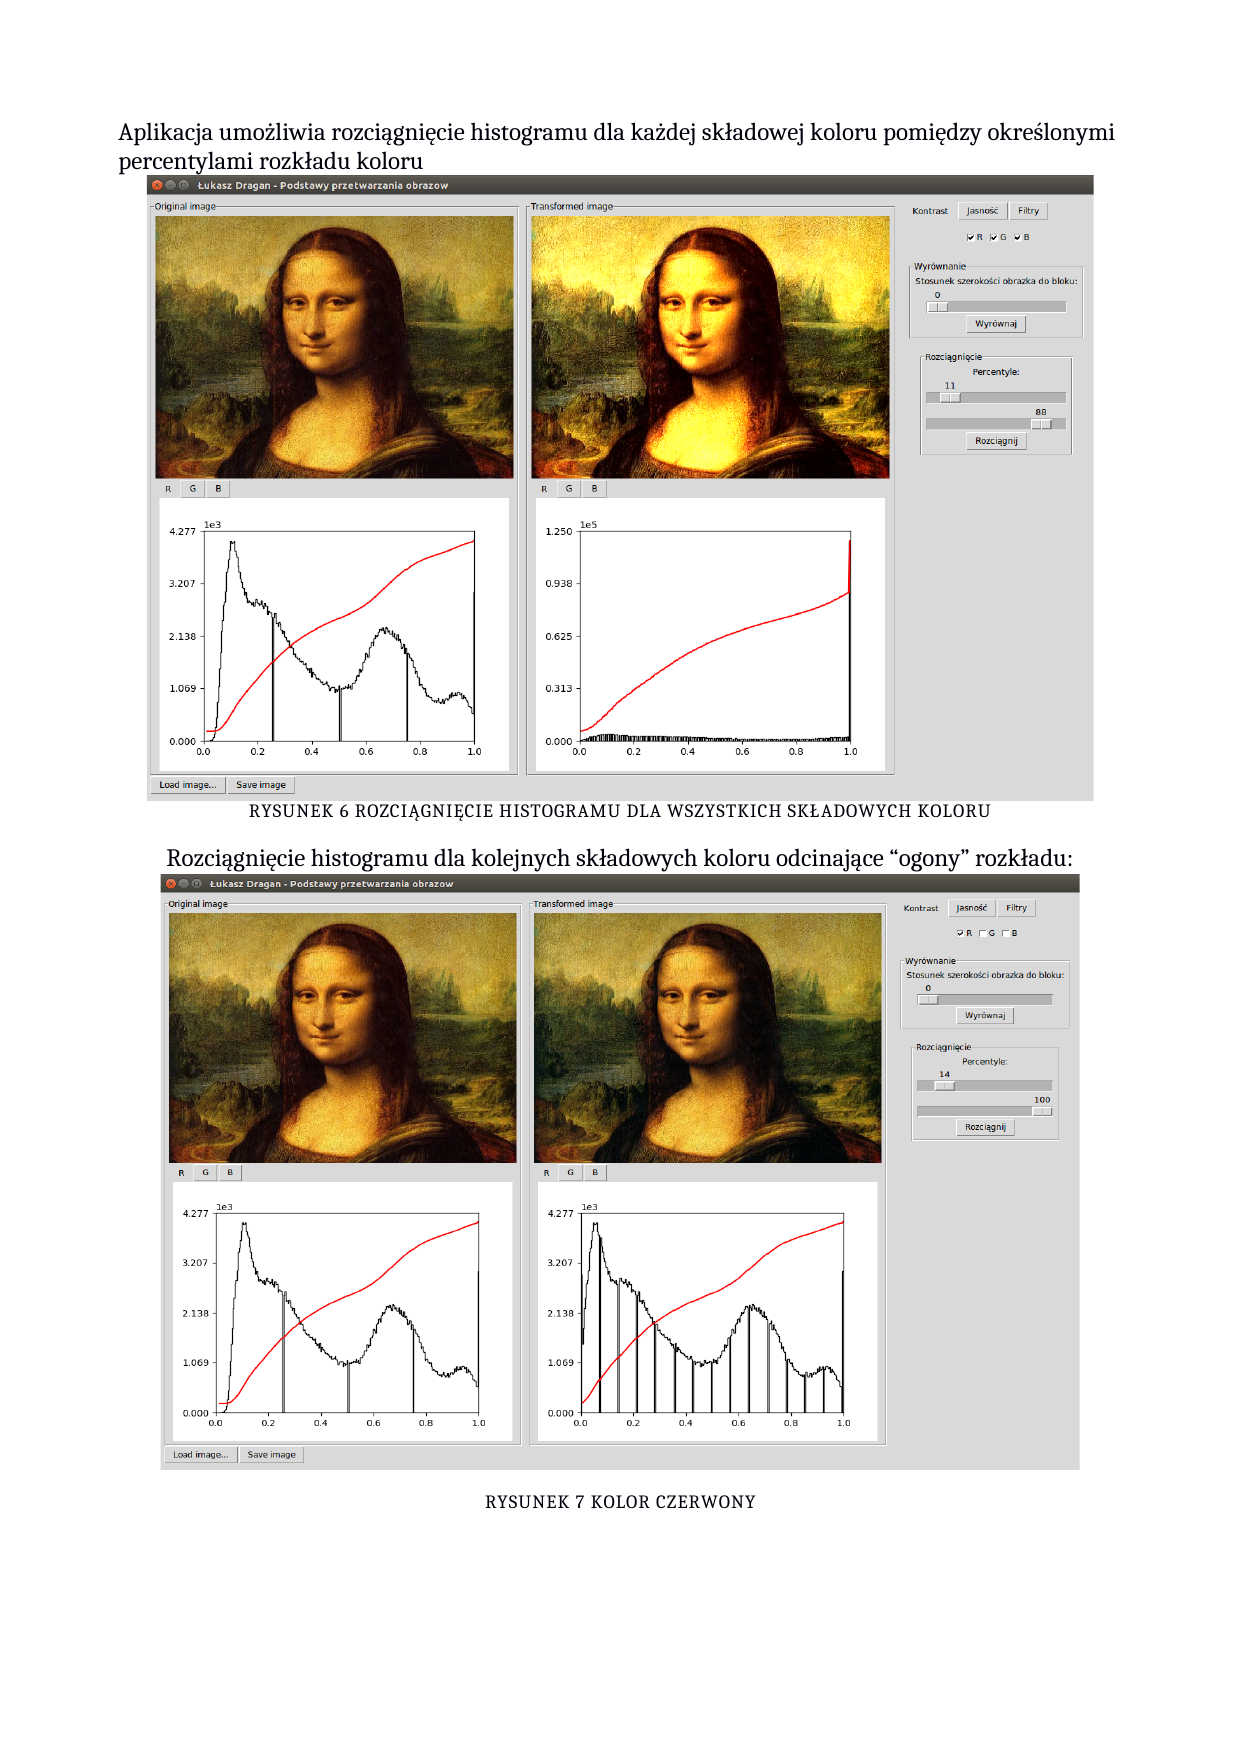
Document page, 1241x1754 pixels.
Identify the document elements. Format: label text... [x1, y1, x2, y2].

text Rysunek 6 Rozciągnięcie histogramu dla wszystkich składowych koloru [118, 801, 1122, 822]
text Aplikacja umożliwia rozciągnięcie histogramu dla każdej składowej koloru pomiędzy określonymi percentylami rozkładu koloru [118, 118, 1122, 176]
text Rysunek 7 Kolor czerwony [118, 1492, 1122, 1513]
picture [146, 175, 1094, 801]
picture [160, 874, 1080, 1470]
